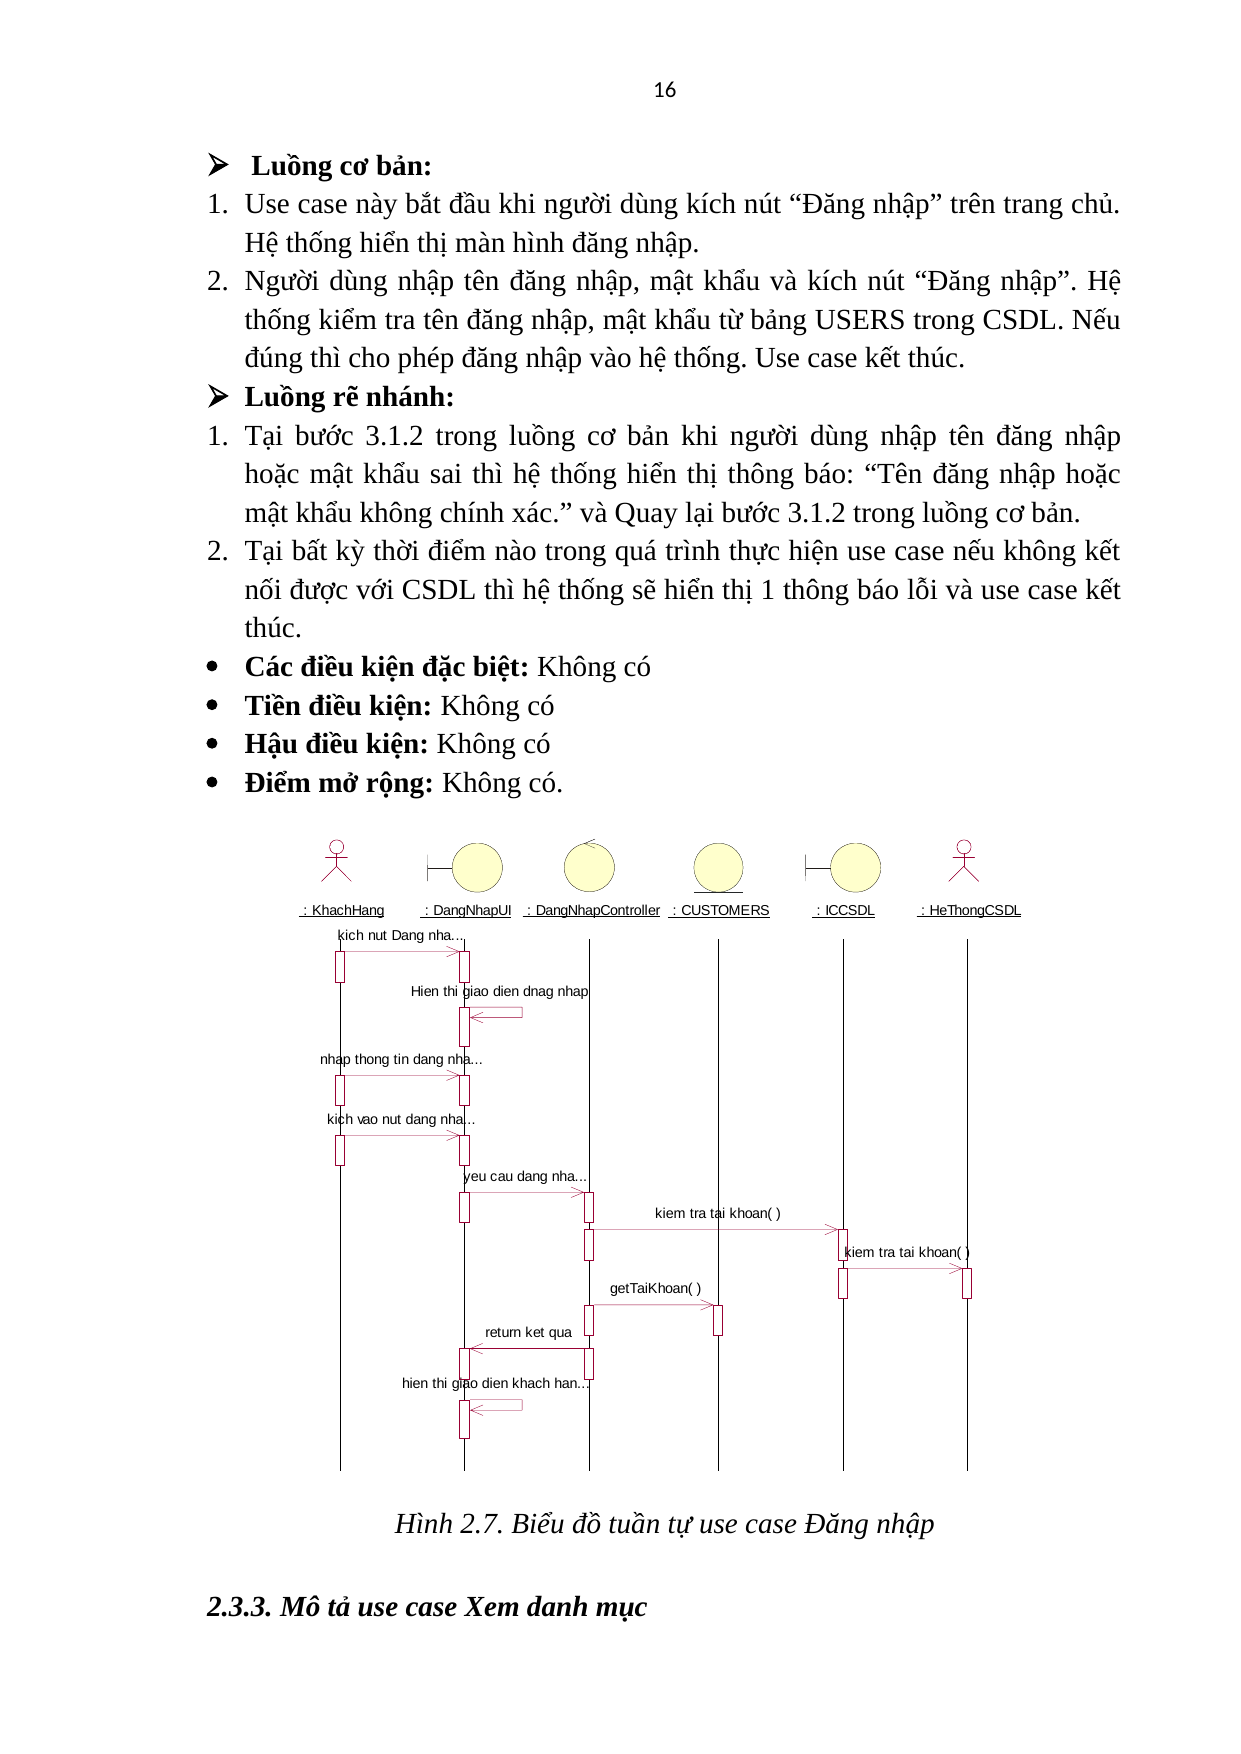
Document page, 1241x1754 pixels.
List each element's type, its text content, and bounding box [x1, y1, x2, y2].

subtitle 2.3.3. Mô tả use case Xem danh mục [207, 1589, 1122, 1622]
list Tại bước 3.1.2 trong luồng cơ bản khi người dùng nhập tên đăng nhập hoặc mật khẩu sai thì hệ thống hiển thị thông báo: “Tên đăng nhập hoặc mật khẩu không chính xác.” và Quay lại bước 3.1.2 trong luồng cơ bản. [207, 418, 1122, 528]
list Điểm mở rộng: Không có. [207, 765, 1122, 798]
list Luồng cơ bản: [207, 148, 1122, 181]
list Luồng rẽ nhánh: [207, 379, 1122, 413]
list Tiền điều kiện: Không có [207, 688, 1122, 721]
list Người dùng nhập tên đăng nhập, mật khẩu và kích nút “Đăng nhập”. Hệ thống kiểm tra tên đăng nhập, mật khẩu từ bảng USERS trong CSDL. Nếu đúng thì cho phép đăng nhập vào hệ thống. Use case kết thúc. [207, 263, 1122, 374]
list Use case này bắt đầu khi người dùng kích nút “Đăng nhập” trên trang chủ. Hệ thống hiển thị màn hình đăng nhập. [207, 186, 1122, 258]
text Hình 2.7. Biểu đồ tuần tự use case Đăng nhập [207, 1506, 1122, 1540]
list Tại bất kỳ thời điểm nào trong quá trình thực hiện use case nếu không kết nối được với CSDL thì hệ thống sẽ hiển thị 1 thông báo lỗi và use case kết thúc. [207, 533, 1122, 644]
list Hậu điều kiện: Không có [207, 726, 1122, 760]
list Các điều kiện đặc biệt: Không có [207, 649, 1122, 683]
